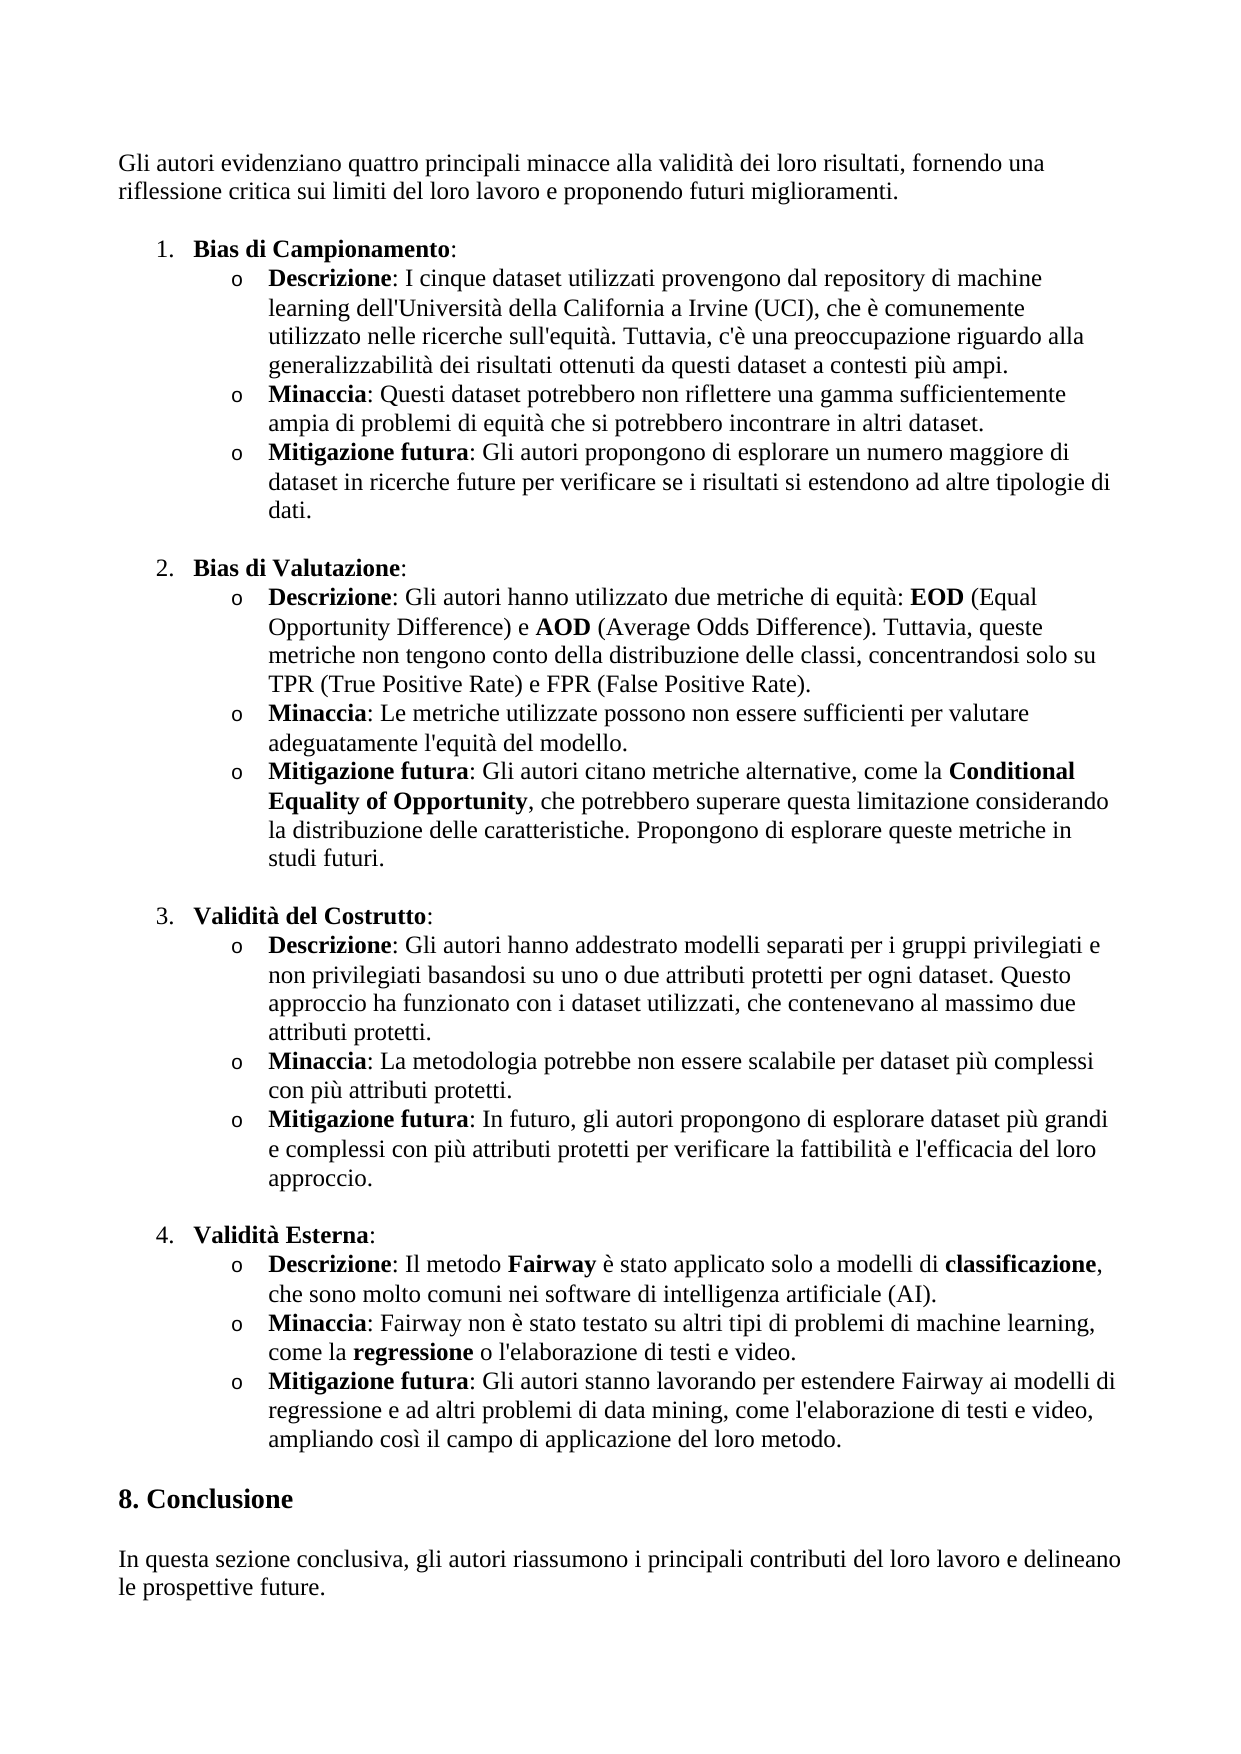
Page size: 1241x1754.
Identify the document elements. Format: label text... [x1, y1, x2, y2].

list Mitigazione futura: Gli autori citano metriche alternative, come la Conditional Equality of Opportunity, che potrebbero superare questa limitazione considerando la distribuzione delle caratteristiche. Propongono di esplorare queste metriche in studi futuri. [231, 992, 1122, 1107]
list Descrizione: Il metodo Fairway è stato applicato solo a modelli di classificazione, che sono molto comuni nei software di intelligenza artificiale (AI). [231, 1543, 1122, 1601]
list Bias di Campionamento: [156, 411, 1122, 440]
list Validità del Costrutto: [156, 1137, 1122, 1165]
list Validità Esterna: [156, 1485, 1122, 1514]
list Minaccia: La metodologia potrebbe non essere scalabile per dataset più complessi con più attributi protetti. [231, 1310, 1122, 1369]
text Gli autori evidenziano quattro principali minacce alla validità dei loro risultati, fornendo una riflessione critica sui limiti del loro lavoro e proponendo futuri miglioramenti. [118, 324, 1122, 382]
list Bias di Valutazione: [156, 759, 1122, 788]
list Descrizione: Gli autori hanno utilizzato due metriche di equità: EOD (Equal Opportunity Difference) e AOD (Average Odds Difference). Tuttavia, queste metriche non tengono conto della distribuzione delle classi, concentrandosi solo su TPR (True Positive Rate) e FPR (False Positive Rate). [231, 817, 1122, 933]
list Descrizione: I cinque dataset utilizzati provengono dal repository di machine learning dell'Università della California a Irvine (UCI), che è comunemente utilizzato nelle ricerche sull'equità. Tuttavia, c'è una preoccupazione riguardo alla generalizzabilità dei risultati ottenuti da questi dataset a contesti più ampi. [231, 469, 1122, 585]
subtitle 7. Minacce alla Validità [118, 263, 1122, 295]
list Descrizione: Gli autori hanno addestrato modelli separati per i gruppi privilegiati e non privilegiati basandosi su uno o due attributi protetti per ogni dataset. Questo approccio ha funzionato con i dataset utilizzati, che contenevano al massimo due attributi protetti. [231, 1194, 1122, 1310]
list Mitigazione futura: Gli autori propongono di esplorare un numero maggiore di dataset in ricerche future per verificare se i risultati si estendono ad altre tipologie di dati. [231, 643, 1122, 730]
list Minaccia: Questi dataset potrebbero non riflettere una gamma sufficientemente ampia di problemi di equità che si potrebbero incontrare in altri dataset. [231, 585, 1122, 643]
text Fairway si dimostra un approccio efficace per bilanciare l'equità senza compromettere significativamente le prestazioni, e rappresenta uno strumento flessibile per rilevare e mitigare il bias nei modelli di machine learning. [118, 148, 1122, 234]
list Minaccia: Le metriche utilizzate possono non essere sufficienti per valutare adeguatamente l'equità del modello. [231, 933, 1122, 992]
list Mitigazione futura: In futuro, gli autori propongono di esplorare dataset più grandi e complessi con più attributi protetti per verificare la fattibilità e l'efficacia del loro approccio. [231, 1369, 1122, 1456]
